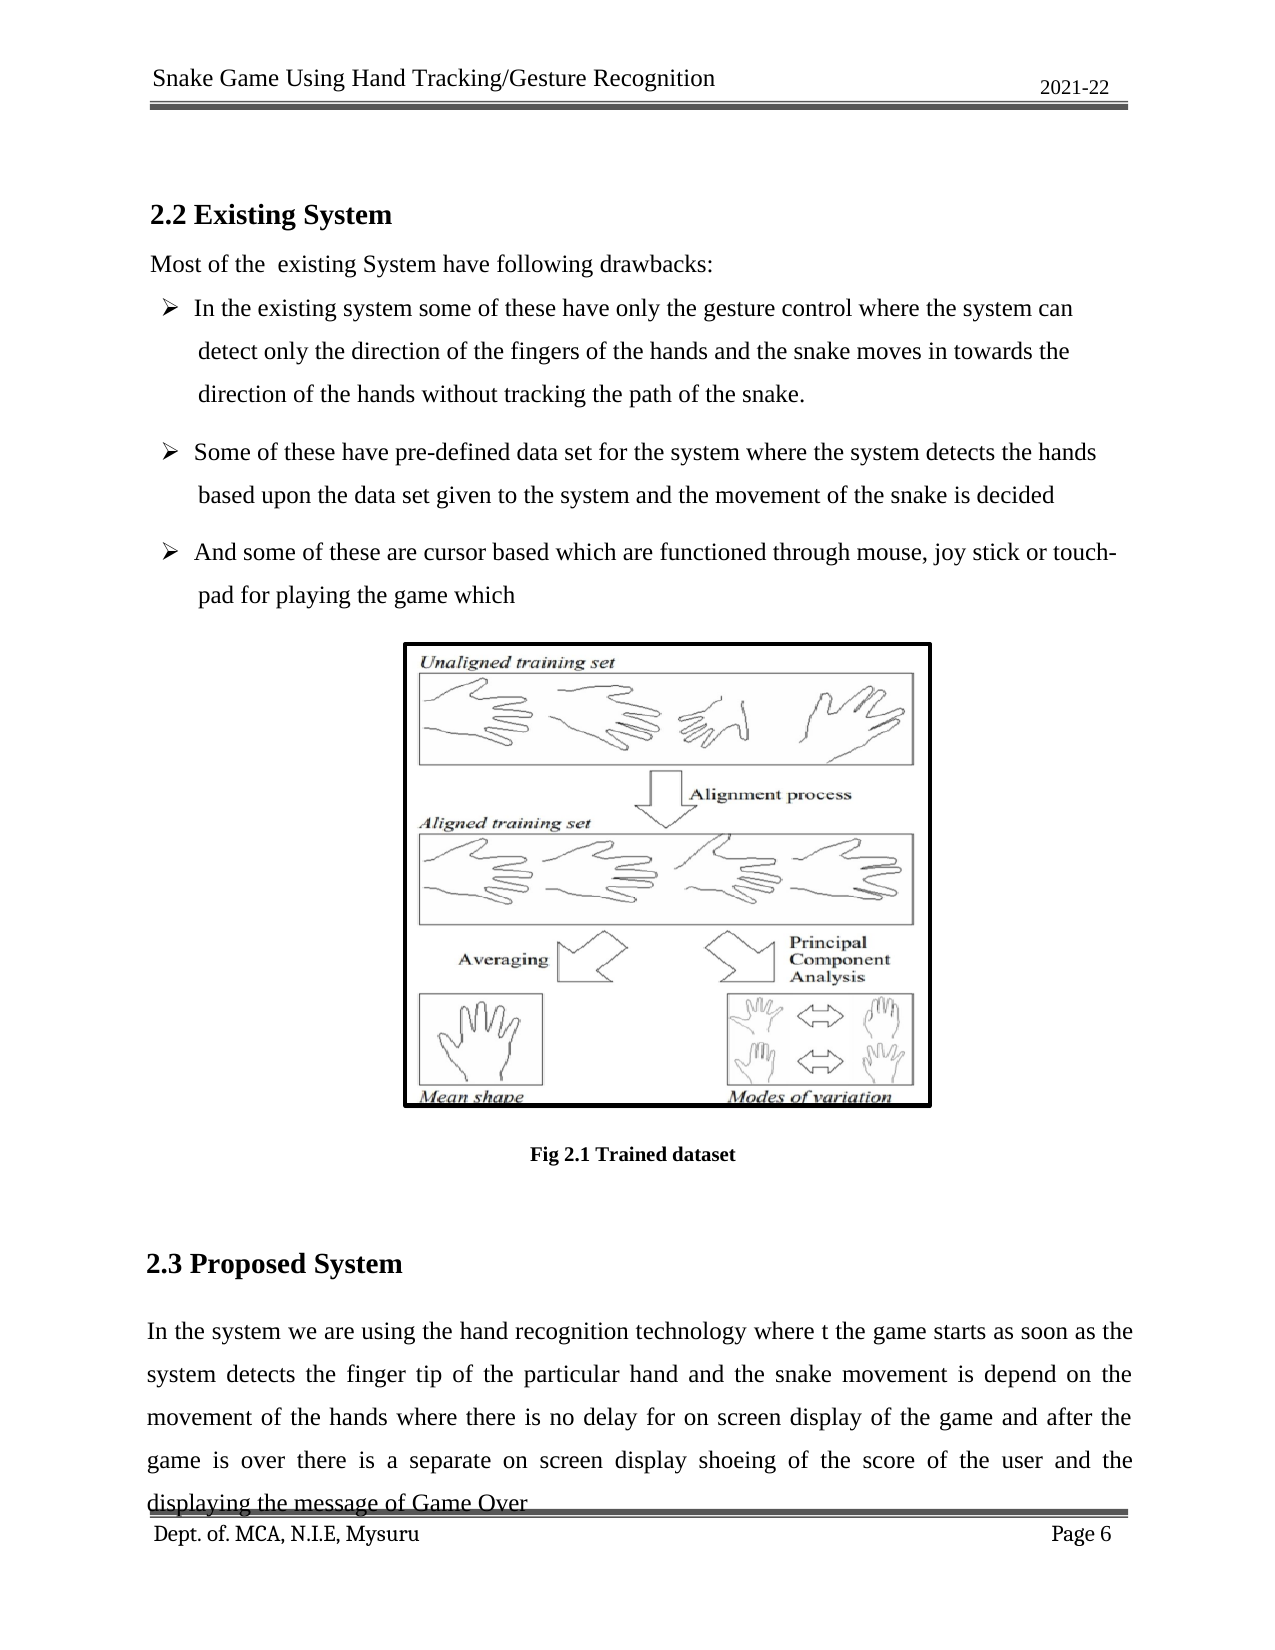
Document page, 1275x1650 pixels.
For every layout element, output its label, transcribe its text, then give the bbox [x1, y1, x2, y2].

text Fig 2.1 Trained dataset [251, 1142, 992, 1166]
text 2.2 Existing System [150, 197, 1252, 231]
text Most of the existing System have following drawbacks: [150, 249, 1252, 278]
text 2.3 Proposed System [123, 1246, 1131, 1280]
list Some of these have pre-defined data set for the system where the system detects the hands based upon the data set given to the system and the movement of the snake is decided [160, 437, 1131, 508]
picture [385, 638, 952, 1120]
list In the existing system some of these have only the gesture control where the system can detect only the direction of the fingers of the hands and the snake moves in towards the direction of the hands without tracking the path of the snake. [160, 293, 1131, 408]
text In the system we are using the hand recognition technology where t the game starts as soon as the system detects the finger tip of the particular hand and the snake movement is depend on the movement of the hands where there is no delay for on screen display of the game and after the game is over there is a separate on screen display shoeing of the score of the user and the displaying the message of Game Over [147, 1316, 1134, 1517]
list And some of these are cursor based which are functioned through mouse, joy stick or touch-pad for playing the game which [160, 537, 1131, 609]
